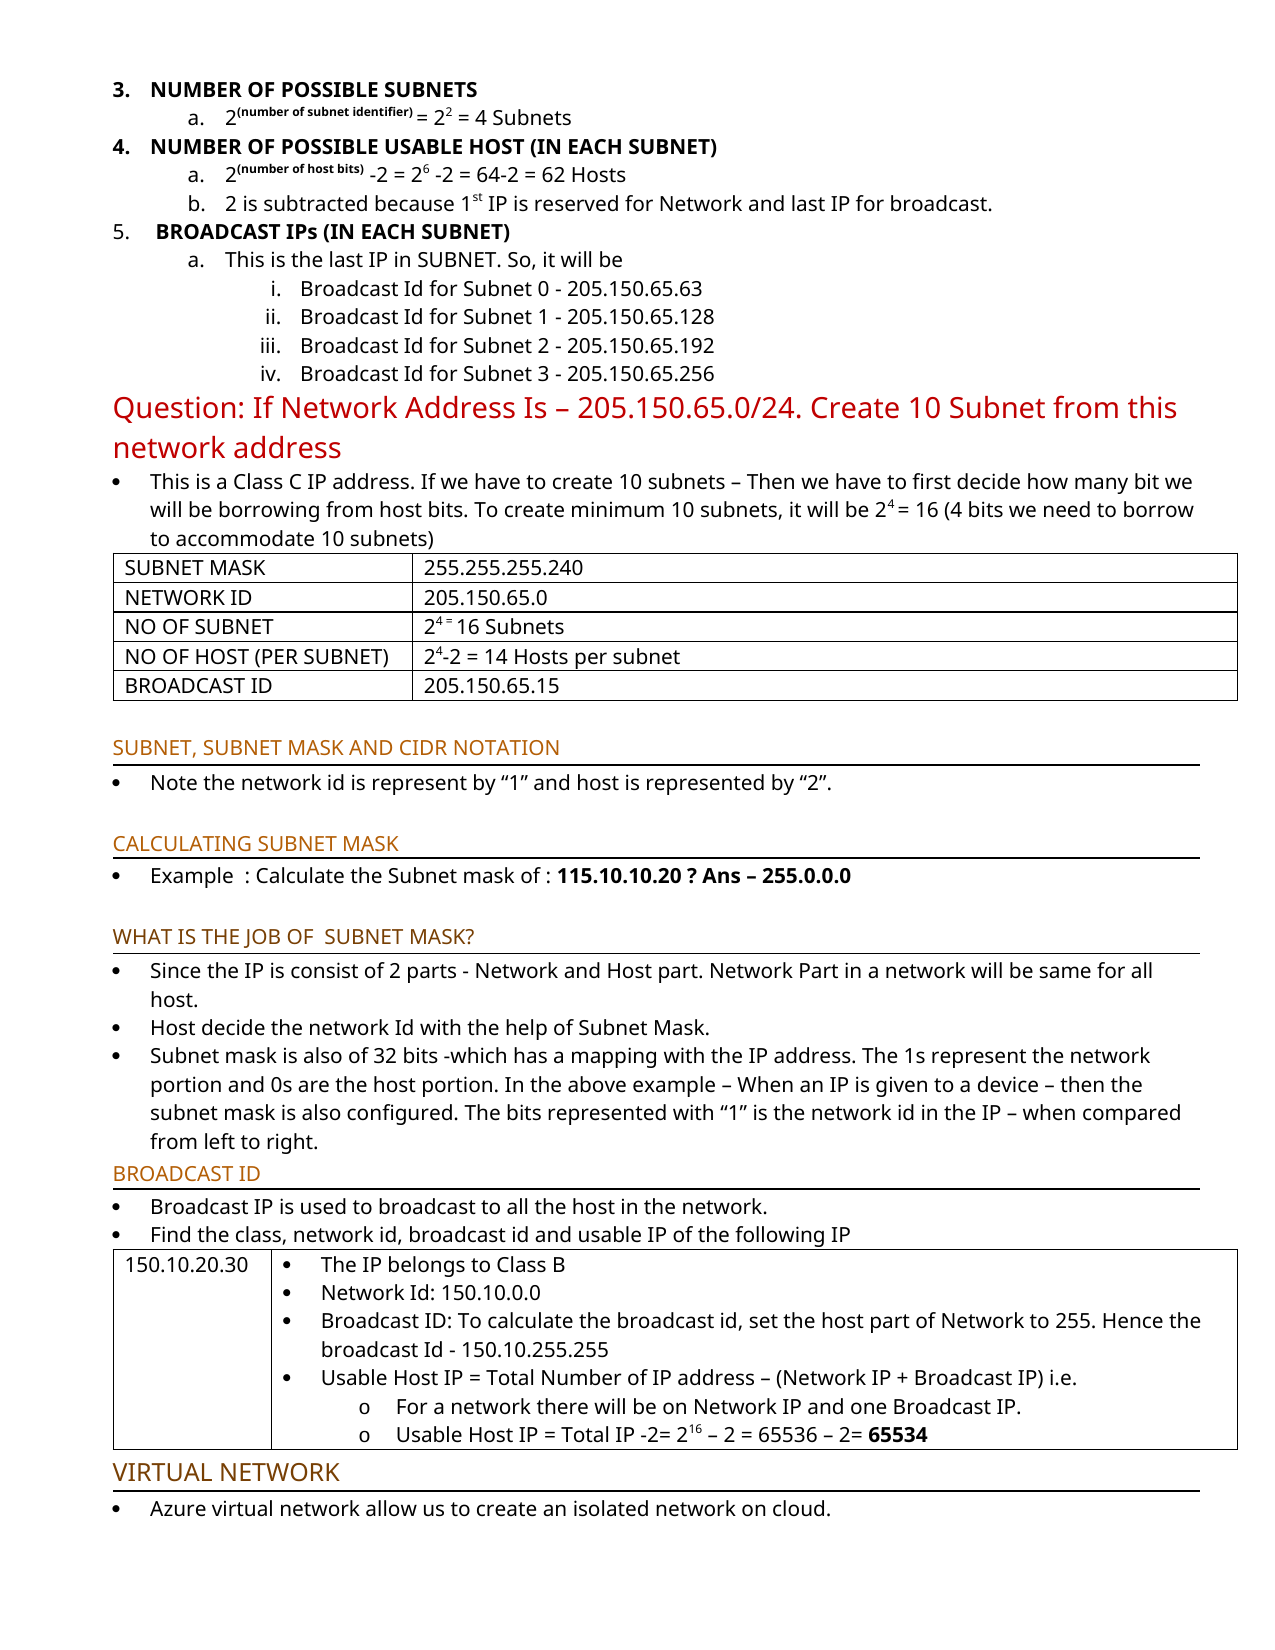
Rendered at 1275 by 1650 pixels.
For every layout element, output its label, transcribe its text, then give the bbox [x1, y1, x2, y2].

subtitle SUBNET, SUBNET MASK AND CIDR NOTATION [112, 733, 1200, 766]
table_cell BROADCAST ID [114, 671, 412, 700]
table_cell NETWORK ID [114, 583, 412, 611]
list NUMBER OF POSSIBLE SUBNETS [112, 75, 1200, 103]
list Broadcast Id for Subnet 2 - 205.150.65.192 [281, 331, 1200, 359]
table_cell 24-2 = 14 Hosts per subnet [413, 642, 1237, 670]
list Broadcast Id for Subnet 0 - 205.150.65.63 [281, 274, 1200, 302]
list Since the IP is consist of 2 parts - Network and Host part. Network Part in a network will be same for all host. [112, 956, 1200, 1013]
list This is the last IP in SUBNET. So, it will be [187, 246, 1200, 274]
list Azure virtual network allow us to create an isolated network on cloud. [112, 1494, 1200, 1523]
list 2(number of host bits) -2 = 26 -2 = 64-2 = 62 Hosts [187, 160, 1200, 189]
table_cell 205.150.65.15 [413, 671, 1237, 700]
list 2 is subtracted because 1st IP is reserved for Network and last IP for broadcast. [187, 189, 1200, 217]
text Question: If Network Address Is – 205.150.65.0/24. Create 10 Subnet from this network address [112, 388, 1200, 467]
list Host decide the network Id with the help of Subnet Mask. [112, 1013, 1200, 1042]
table_cell 205.150.65.0 [413, 583, 1237, 611]
list Broadcast Id for Subnet 1 - 205.150.65.128 [281, 302, 1200, 331]
list Note the network id is represent by “1” and host is represented by “2”. [112, 768, 1200, 796]
list Broadcast IP is used to broadcast to all the host in the network. [112, 1192, 1200, 1220]
subtitle VIRTUAL NETWORK [112, 1454, 1200, 1492]
table_cell NO OF SUBNET [114, 613, 412, 641]
table_header The IP belongs to Class B Network Id: 150.10.0.0 Broadcast ID: To calculate the broadcast id, set the host part of Network to 255. Hence the broadcast Id - 150.10.255.255 Usable Host IP = Total Number of IP address – (Network IP + Broadcast IP) i.e. For a network there will be on Network IP and one Broadcast IP. Usable Host IP = Total IP -2= 216 – 2 = 65536 – 2= 65534 [272, 1250, 1237, 1449]
list Broadcast Id for Subnet 3 - 205.150.65.256 [281, 359, 1200, 388]
list Example : Calculate the Subnet mask of : 115.10.10.20 ? Ans – 255.0.0.0 [112, 861, 1200, 889]
table_header 150.10.20.30 [114, 1250, 271, 1449]
subtitle CALCULATING SUBNET MASK [112, 829, 1200, 859]
list BROADCAST IPs (IN EACH SUBNET) [112, 217, 1200, 246]
list 2(number of subnet identifier) = 22 = 4 Subnets [187, 103, 1200, 132]
list NUMBER OF POSSIBLE USABLE HOST (IN EACH SUBNET) [112, 132, 1200, 160]
subtitle BROADCAST ID [112, 1159, 1200, 1189]
table_header SUBNET MASK [114, 554, 412, 582]
list This is a Class C IP address. If we have to create 10 subnets – Then we have to first decide how many bit we will be borrowing from host bits. To create minimum 10 subnets, it will be 24 = 16 (4 bits we need to borrow to accommodate 10 subnets) [112, 467, 1200, 552]
table_header 255.255.255.240 [413, 554, 1237, 582]
table_cell NO OF HOST (PER SUBNET) [114, 642, 412, 670]
table_cell 24 = 16 Subnets [413, 613, 1237, 641]
subtitle WHAT IS THE JOB OF SUBNET MASK? [112, 922, 1200, 954]
list Subnet mask is also of 32 bits -which has a mapping with the IP address. The 1s represent the network portion and 0s are the host portion. In the above example – When an IP is given to a device – then the subnet mask is also configured. The bits represented with “1” is the network id in the IP – when compared from left to right. [112, 1042, 1200, 1155]
list Find the class, network id, broadcast id and usable IP of the following IP [112, 1220, 1200, 1249]
